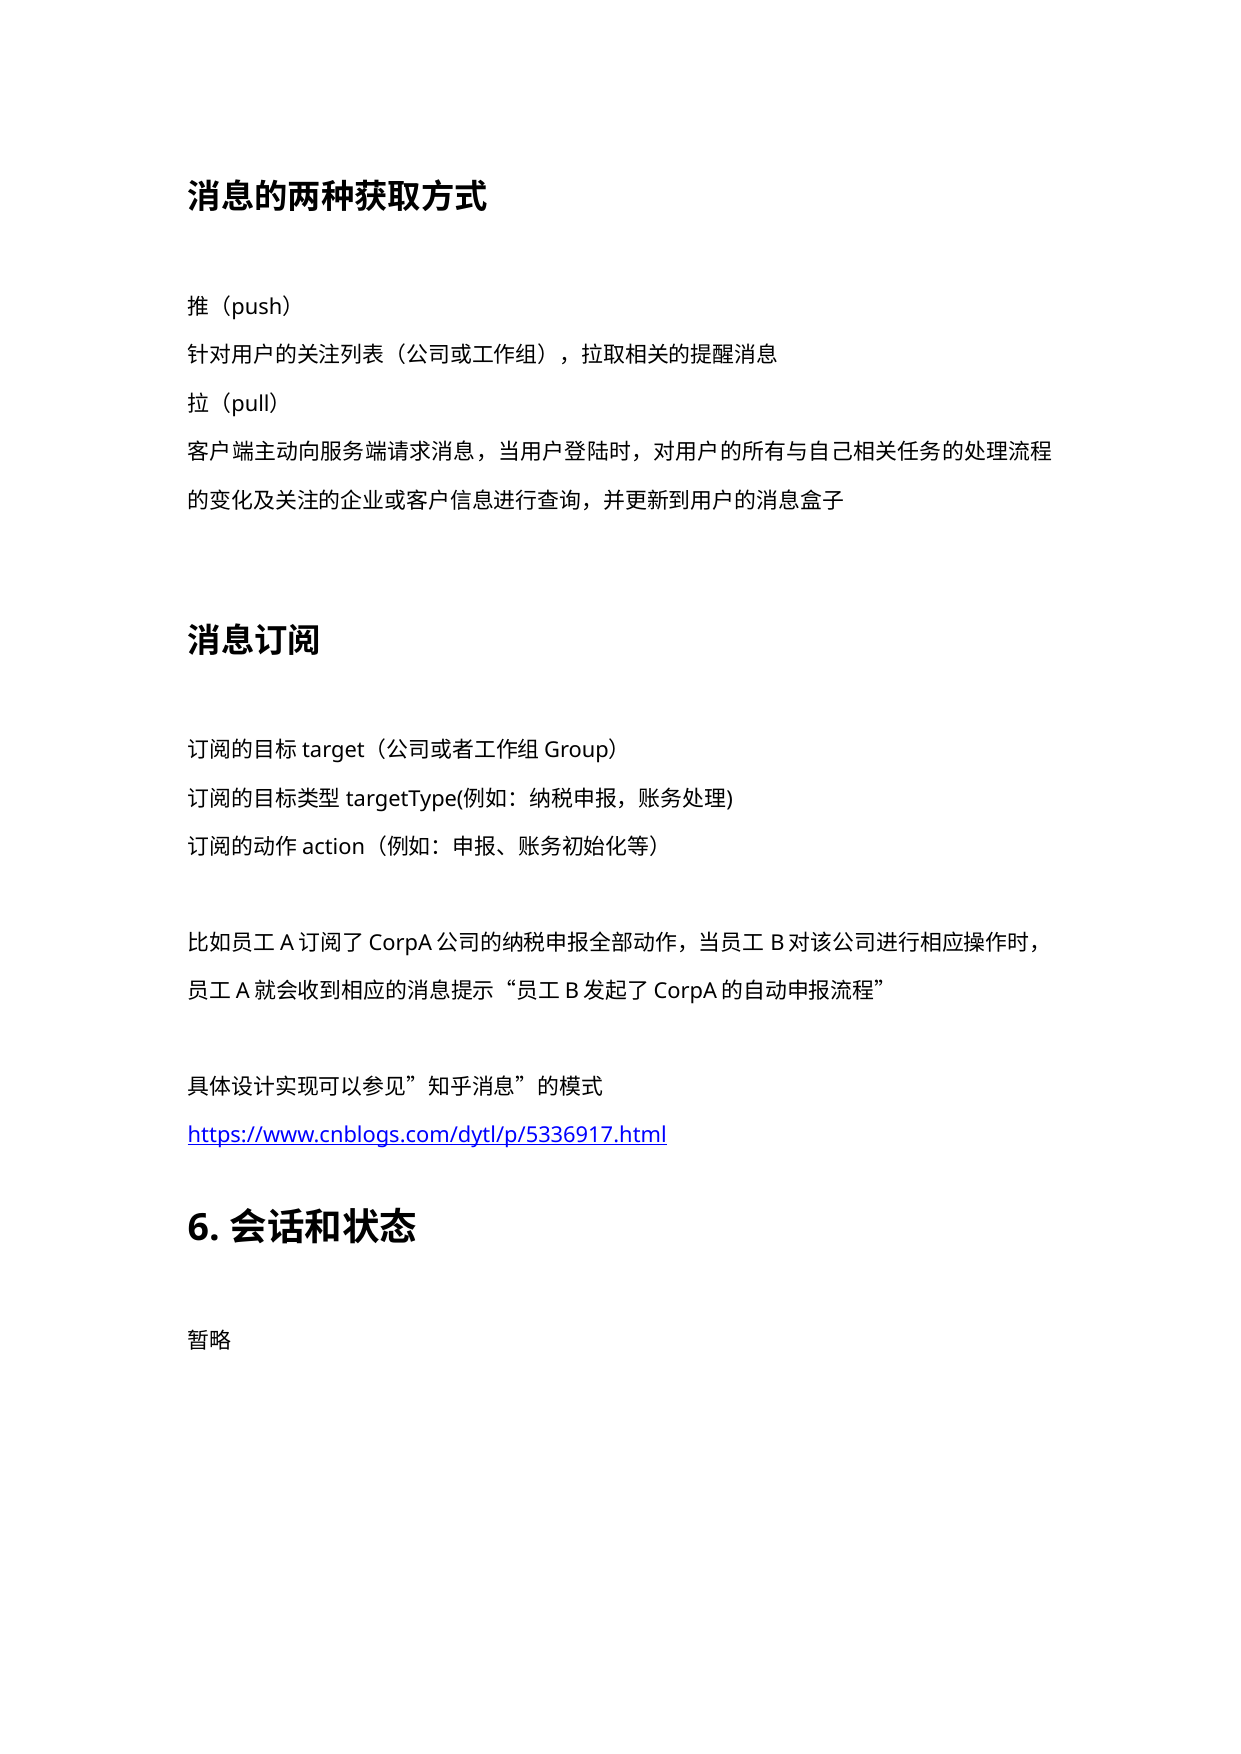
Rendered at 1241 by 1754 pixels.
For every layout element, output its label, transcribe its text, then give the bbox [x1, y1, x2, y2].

subtitle 消息订阅 [187, 605, 1053, 670]
text 针对用户的关注列表（公司或工作组），拉取相关的提醒消息 [187, 337, 1053, 369]
subtitle 会话和状态 [187, 1192, 1053, 1257]
text https://www.cnblogs.com/dytl/p/5336917.html [187, 1117, 1053, 1150]
text 推（push） [187, 289, 1053, 321]
text 订阅的动作 action（例如：申报、账务初始化等） [187, 829, 1053, 861]
text 订阅的目标 target（公司或者工作组Group） [187, 732, 1053, 764]
text 具体设计实现可以参见”知乎消息”的模式 [187, 1069, 1053, 1101]
text 比如员工A订阅了CorpA公司的纳税申报全部动作，当员工B对该公司进行相应操作时，员工A就会收到相应的消息提示“员工B发起了CorpA的自动申报流程” [187, 924, 1053, 1006]
text 客户端主动向服务端请求消息，当用户登陆时，对用户的所有与自己相关任务的处理流程的变化及关注的企业或客户信息进行查询，并更新到用户的消息盒子 [187, 434, 1053, 515]
text 拉（pull） [187, 385, 1053, 418]
text 暂略 [187, 1323, 1053, 1356]
text 订阅的目标类型 targetType(例如：纳税申报，账务处理) [187, 780, 1053, 813]
subtitle 消息的两种获取方式 [187, 162, 1053, 227]
